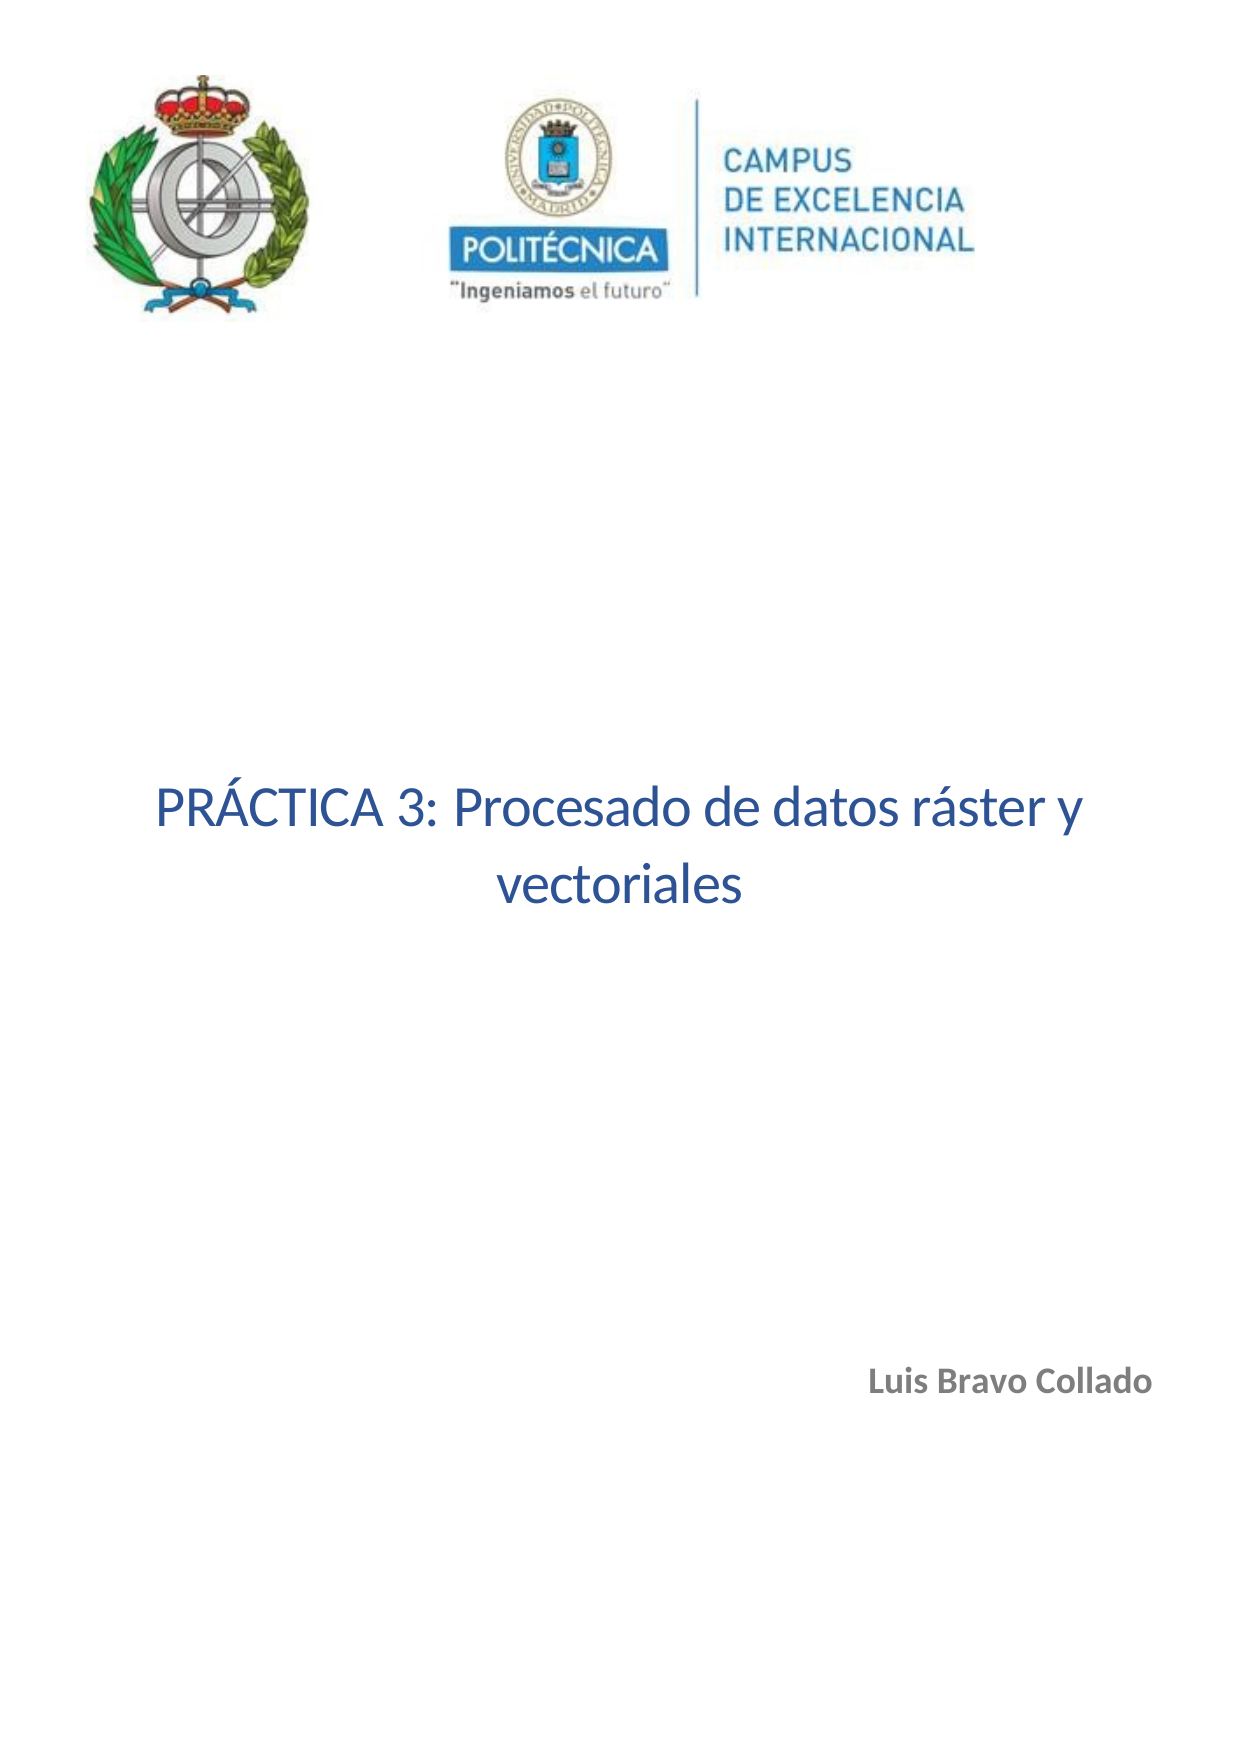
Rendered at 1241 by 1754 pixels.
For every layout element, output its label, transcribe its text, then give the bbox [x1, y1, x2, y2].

text PRÁCTICA 3: Procesado de datos ráster y vectoriales [134, 770, 1105, 918]
text Luis Bravo Collado [668, 1357, 1153, 1403]
picture [85, 75, 975, 322]
